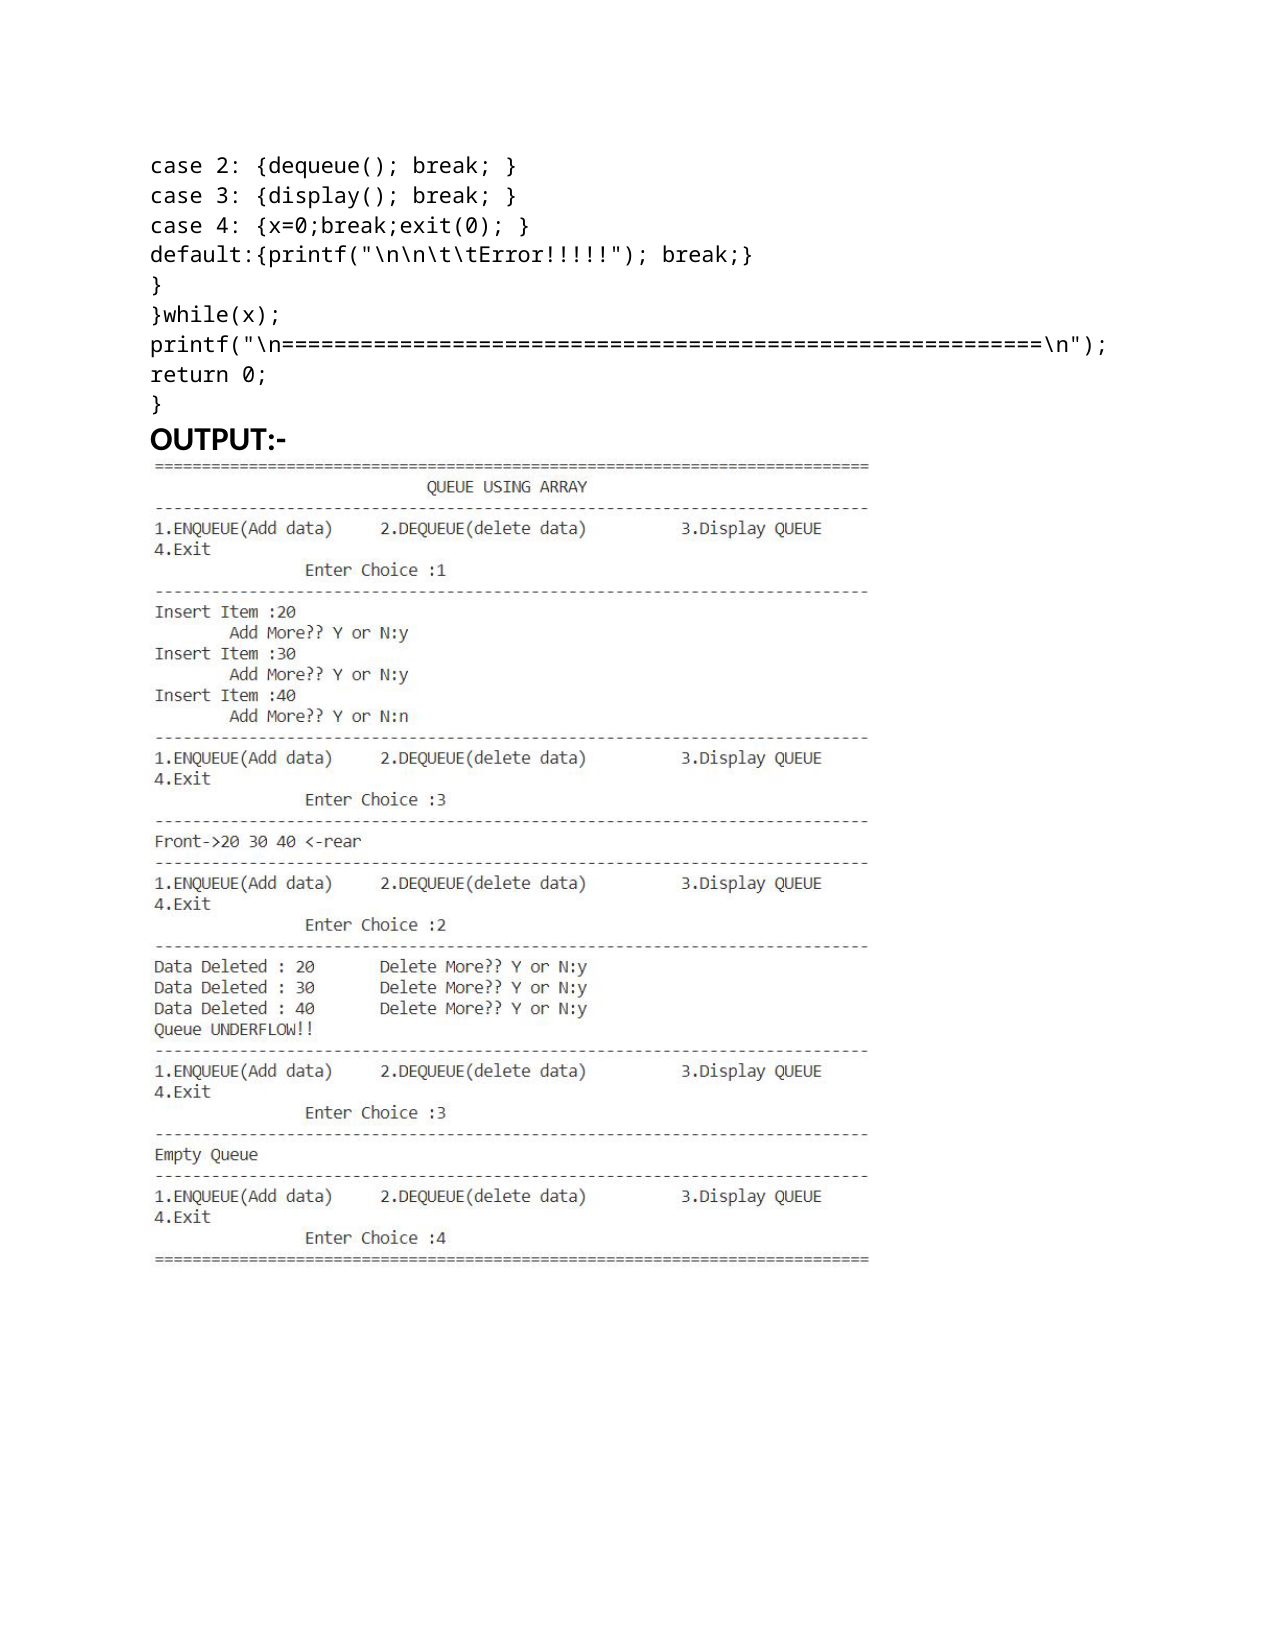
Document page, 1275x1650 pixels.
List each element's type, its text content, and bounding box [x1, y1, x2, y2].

text default:{printf("\n\n\t\tError!!!!!"); break;} [150, 239, 1125, 269]
text OUTPUT:- [150, 418, 1125, 459]
text case 4: {x=0;break;exit(0); } [150, 209, 1125, 239]
text } [150, 388, 1125, 418]
text }while(x); [150, 299, 1125, 329]
text case 2: {dequeue(); break; } [150, 150, 1125, 180]
text case 3: {display(); break; } [150, 180, 1125, 209]
text printf("\n==========================================================\n"); [150, 329, 1125, 358]
text return 0; [150, 358, 1125, 388]
text } [150, 269, 1125, 299]
